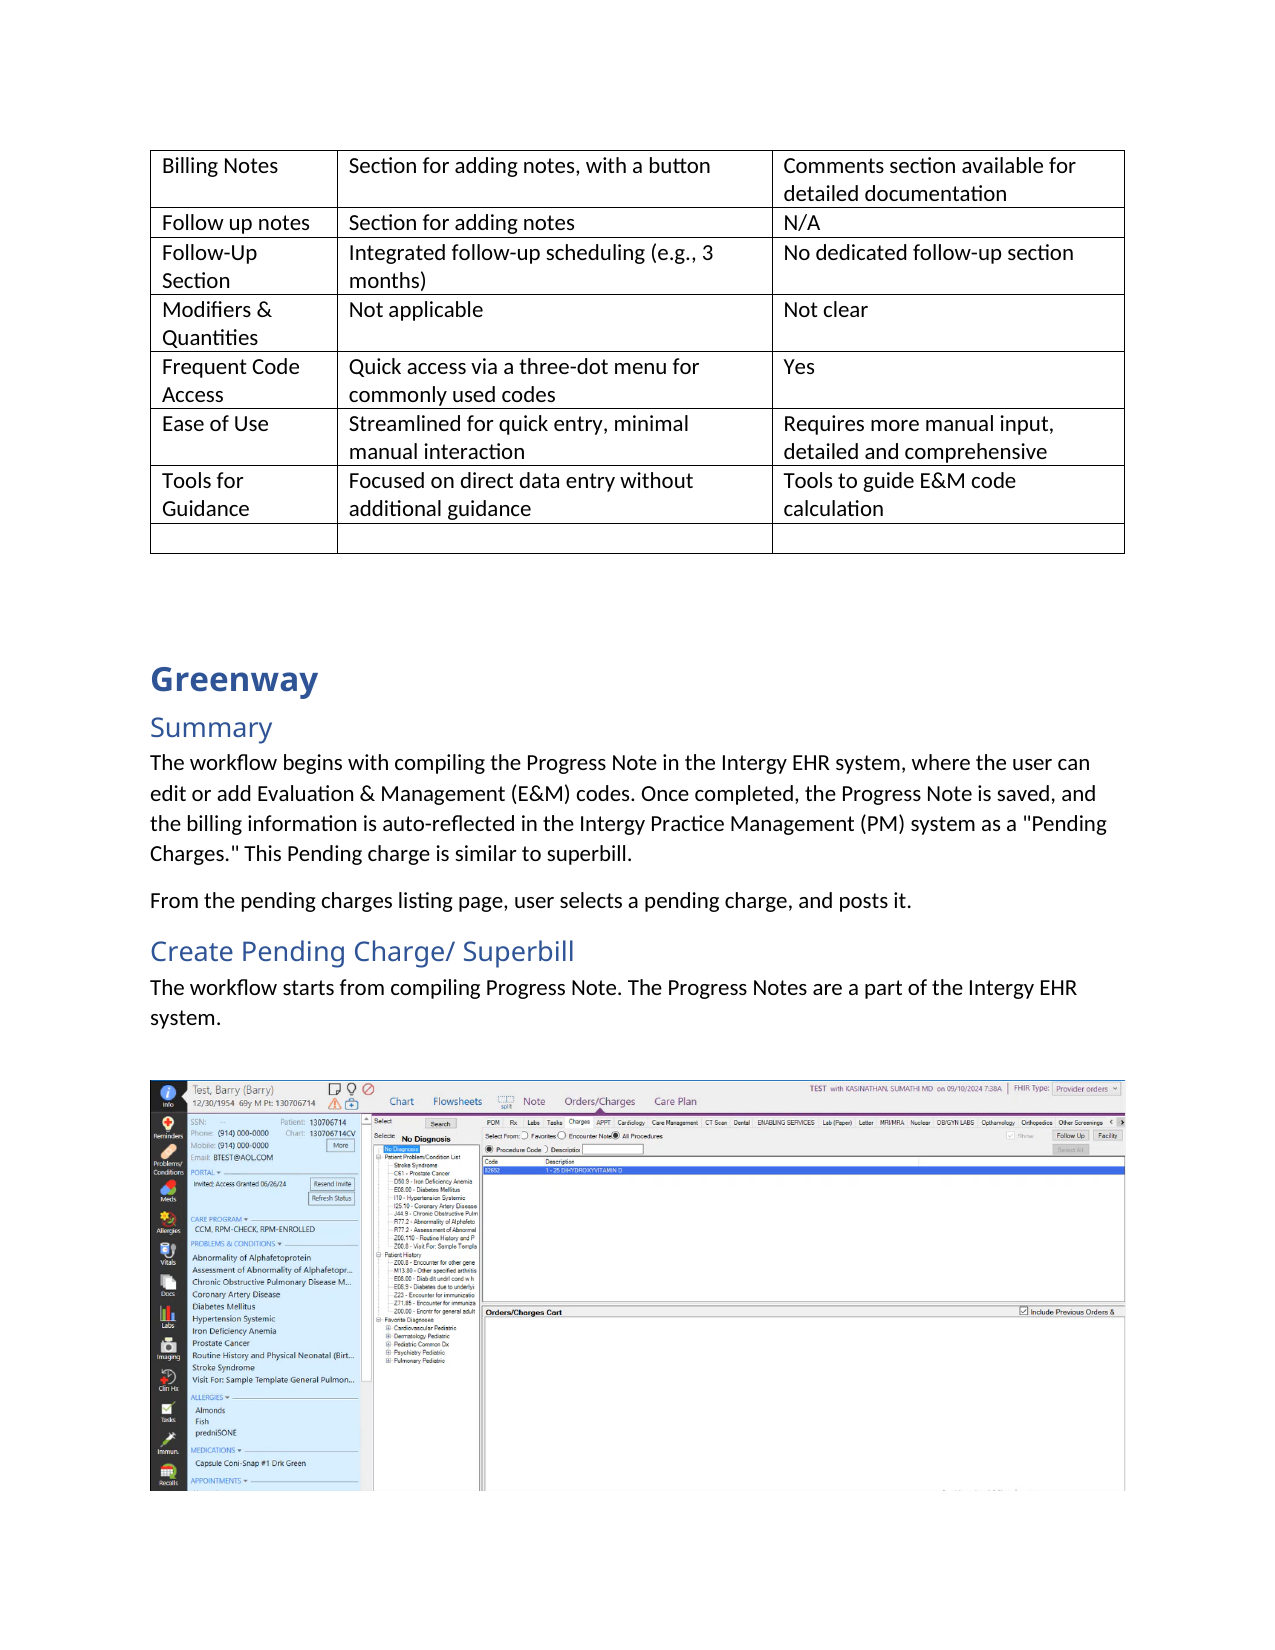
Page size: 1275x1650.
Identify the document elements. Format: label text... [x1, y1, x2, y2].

table_cell Yes [773, 352, 1124, 408]
table_cell Not applicable [338, 295, 772, 351]
table_cell No dedicated follow-up section [773, 238, 1124, 294]
table_cell N/A [773, 208, 1124, 237]
subtitle Create Pending Charge/ Superbill [150, 933, 1125, 970]
table_cell Billing Notes [151, 151, 337, 207]
text The workflow begins with compiling the Progress Note in the Intergy EHR system, where the user can edit or add Evaluation & Management (E&M) codes. Once completed, the Progress Note is saved, and the billing information is auto-reflected in the Intergy Practice Management (PM) system as a "Pending Charges." This Pending charge is similar to superbill. [150, 748, 1125, 867]
table_cell Requires more manual input, detailed and comprehensive [773, 409, 1124, 465]
table_cell Modifiers & Quantities [151, 295, 337, 351]
table_cell Follow up notes [151, 208, 337, 237]
subtitle Summary [150, 709, 1125, 746]
table_cell Tools for Guidance [151, 466, 337, 522]
table_cell Follow-Up Section [151, 238, 337, 294]
table_cell Focused on direct data entry without additional guidance [338, 466, 772, 522]
table_cell Section for adding notes [338, 208, 772, 237]
text From the pending charges listing page, user selects a pending charge, and posts it. [150, 886, 1125, 914]
subtitle Greenway [150, 656, 1125, 701]
table_cell Not clear [773, 295, 1124, 351]
table_cell [338, 524, 772, 552]
table_cell Integrated follow-up scheduling (e.g., 3 months) [338, 238, 772, 294]
table_cell Section for adding notes, with a button [338, 151, 772, 207]
table_cell Quick access via a three-dot menu for commonly used codes [338, 352, 772, 408]
table_cell Tools to guide E&M code calculation [773, 466, 1124, 522]
table_cell Frequent Code Access [151, 352, 337, 408]
table_cell Ease of Use [151, 409, 337, 465]
table_cell [151, 524, 337, 552]
picture [150, 1080, 1125, 1491]
text The workflow starts from compiling Progress Note. The Progress Notes are a part of the Intergy EHR system. [150, 973, 1125, 1061]
table_cell Comments section available for detailed documentation [773, 151, 1124, 207]
table_cell Streamlined for quick entry, minimal manual interaction [338, 409, 772, 465]
table_cell [773, 524, 1124, 552]
